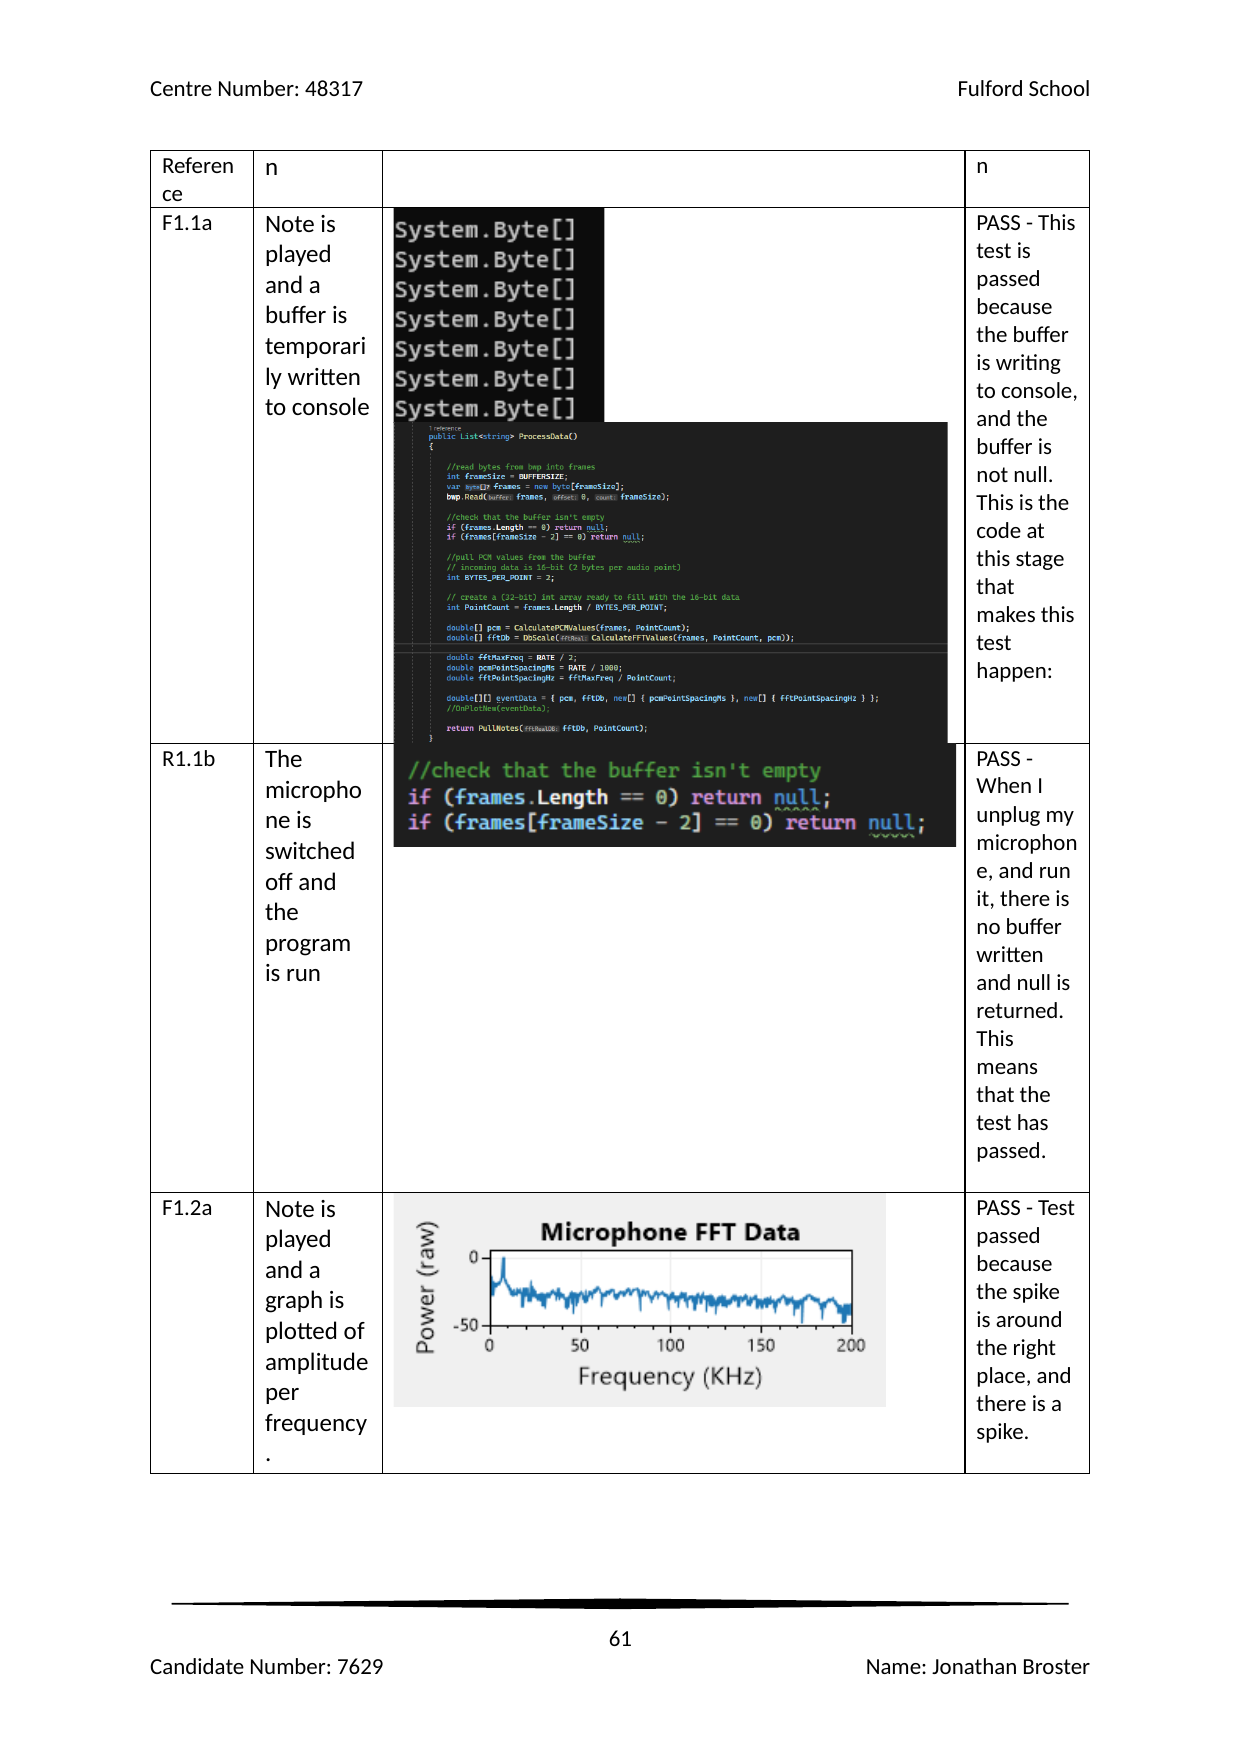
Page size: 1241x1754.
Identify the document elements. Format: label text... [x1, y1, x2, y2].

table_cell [254, 1193, 382, 1473]
table_cell [383, 1193, 964, 1473]
table_header Justification [966, 151, 1089, 207]
picture [393, 1193, 886, 1407]
picture [393, 208, 957, 847]
table_cell R1.1b [151, 744, 253, 1192]
table_cell Note is played and a buffer is temporarily written to console [254, 208, 382, 743]
table_cell PASS - This test is passed because the buffer is writing to console, and the buffer is not null. This is the code at this stage that makes this test happen: [966, 208, 1089, 743]
table_cell F1.1a [151, 208, 253, 743]
table_cell [605, 208, 964, 743]
table_cell [383, 208, 393, 743]
table_cell The microphone is switched off and the program is run [254, 744, 382, 1192]
table_cell PASS - When I unplug my microphone, and run it, there is no buffer written and null is returned. This means that the test has passed. [966, 744, 1089, 1192]
table_header Description [254, 151, 382, 207]
table_cell PASS - Test passed because the spike is around the right place, and there is a spike. [966, 1193, 1089, 1473]
table_cell [383, 744, 964, 1192]
table_cell F1.2a [151, 1193, 253, 1473]
table_header Test Reference [151, 151, 253, 207]
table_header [383, 151, 964, 207]
